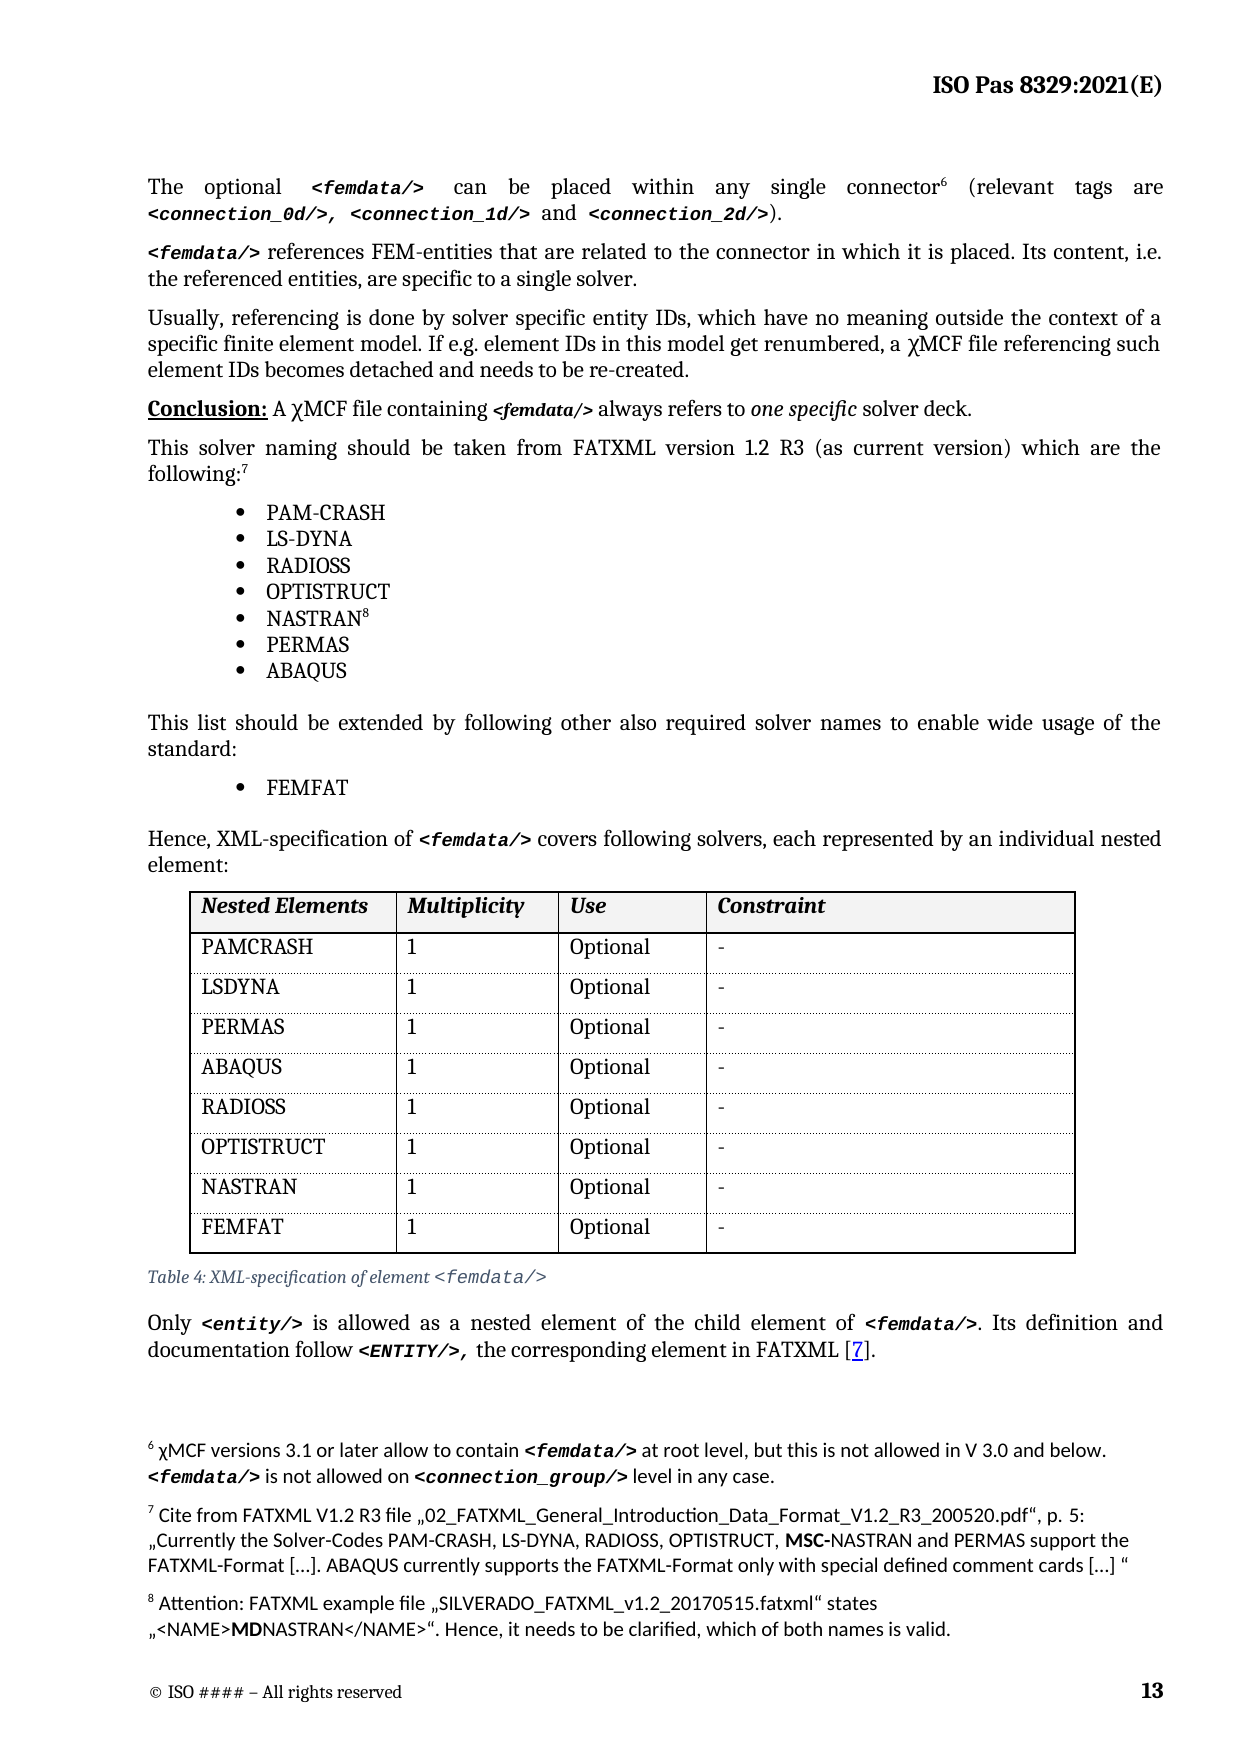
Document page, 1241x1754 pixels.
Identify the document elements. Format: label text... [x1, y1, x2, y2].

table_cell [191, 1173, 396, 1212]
text The optional <femdata/> can be placed within any single connector (relevant tags are <connection_0d/>, <connection_1d/> and <connection_2d/>). [148, 174, 1163, 227]
text Table 4: XML-specification of element <femdata/> [148, 1267, 1163, 1289]
list PERMAS [236, 632, 1163, 658]
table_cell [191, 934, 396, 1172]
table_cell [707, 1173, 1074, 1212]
list PAM-CRASH [236, 500, 1163, 526]
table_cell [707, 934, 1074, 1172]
list ABAQUS [236, 658, 1163, 684]
text This list should be extended by following other also required solver names to enable wide usage of the standard: [148, 709, 1163, 762]
text This solver naming should be taken from FATXML version 1.2 R3 (as current version) which are the following: [148, 435, 1163, 487]
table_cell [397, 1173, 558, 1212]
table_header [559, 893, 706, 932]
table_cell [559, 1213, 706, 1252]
list FEMFAT [236, 774, 1163, 801]
list NASTRAN [236, 605, 1163, 632]
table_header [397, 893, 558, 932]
text Only <entity/> is allowed as a nested element of the child element of <femdata/>. Its definition and documentation follow <ENTITY/>, the corresponding element in FATXML [7]. [148, 1310, 1163, 1363]
list OPTISTRUCT [236, 579, 1163, 605]
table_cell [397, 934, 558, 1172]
list LS-DYNA [236, 526, 1163, 553]
text <femdata/> references FEM-entities that are related to the connector in which it is placed. Its content, i.e. the referenced entities, are specific to a single solver. [148, 239, 1163, 292]
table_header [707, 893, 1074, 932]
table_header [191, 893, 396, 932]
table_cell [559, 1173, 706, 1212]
text Conclusion: A χMCF file containing <femdata/> always refers to one specific solver deck. [148, 396, 1163, 422]
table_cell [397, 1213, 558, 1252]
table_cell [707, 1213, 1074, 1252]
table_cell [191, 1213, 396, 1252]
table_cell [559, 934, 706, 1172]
list RADIOSS [236, 553, 1163, 579]
text Usually, referencing is done by solver specific entity IDs, which have no meaning outside the context of a specific finite element model. If e.g. element IDs in this model get renumbered, a χMCF file referencing such element IDs becomes detached and needs to be re-created. [148, 304, 1163, 383]
text Hence, XML-specification of <femdata/> covers following solvers, each represented by an individual nested element: [148, 826, 1163, 879]
